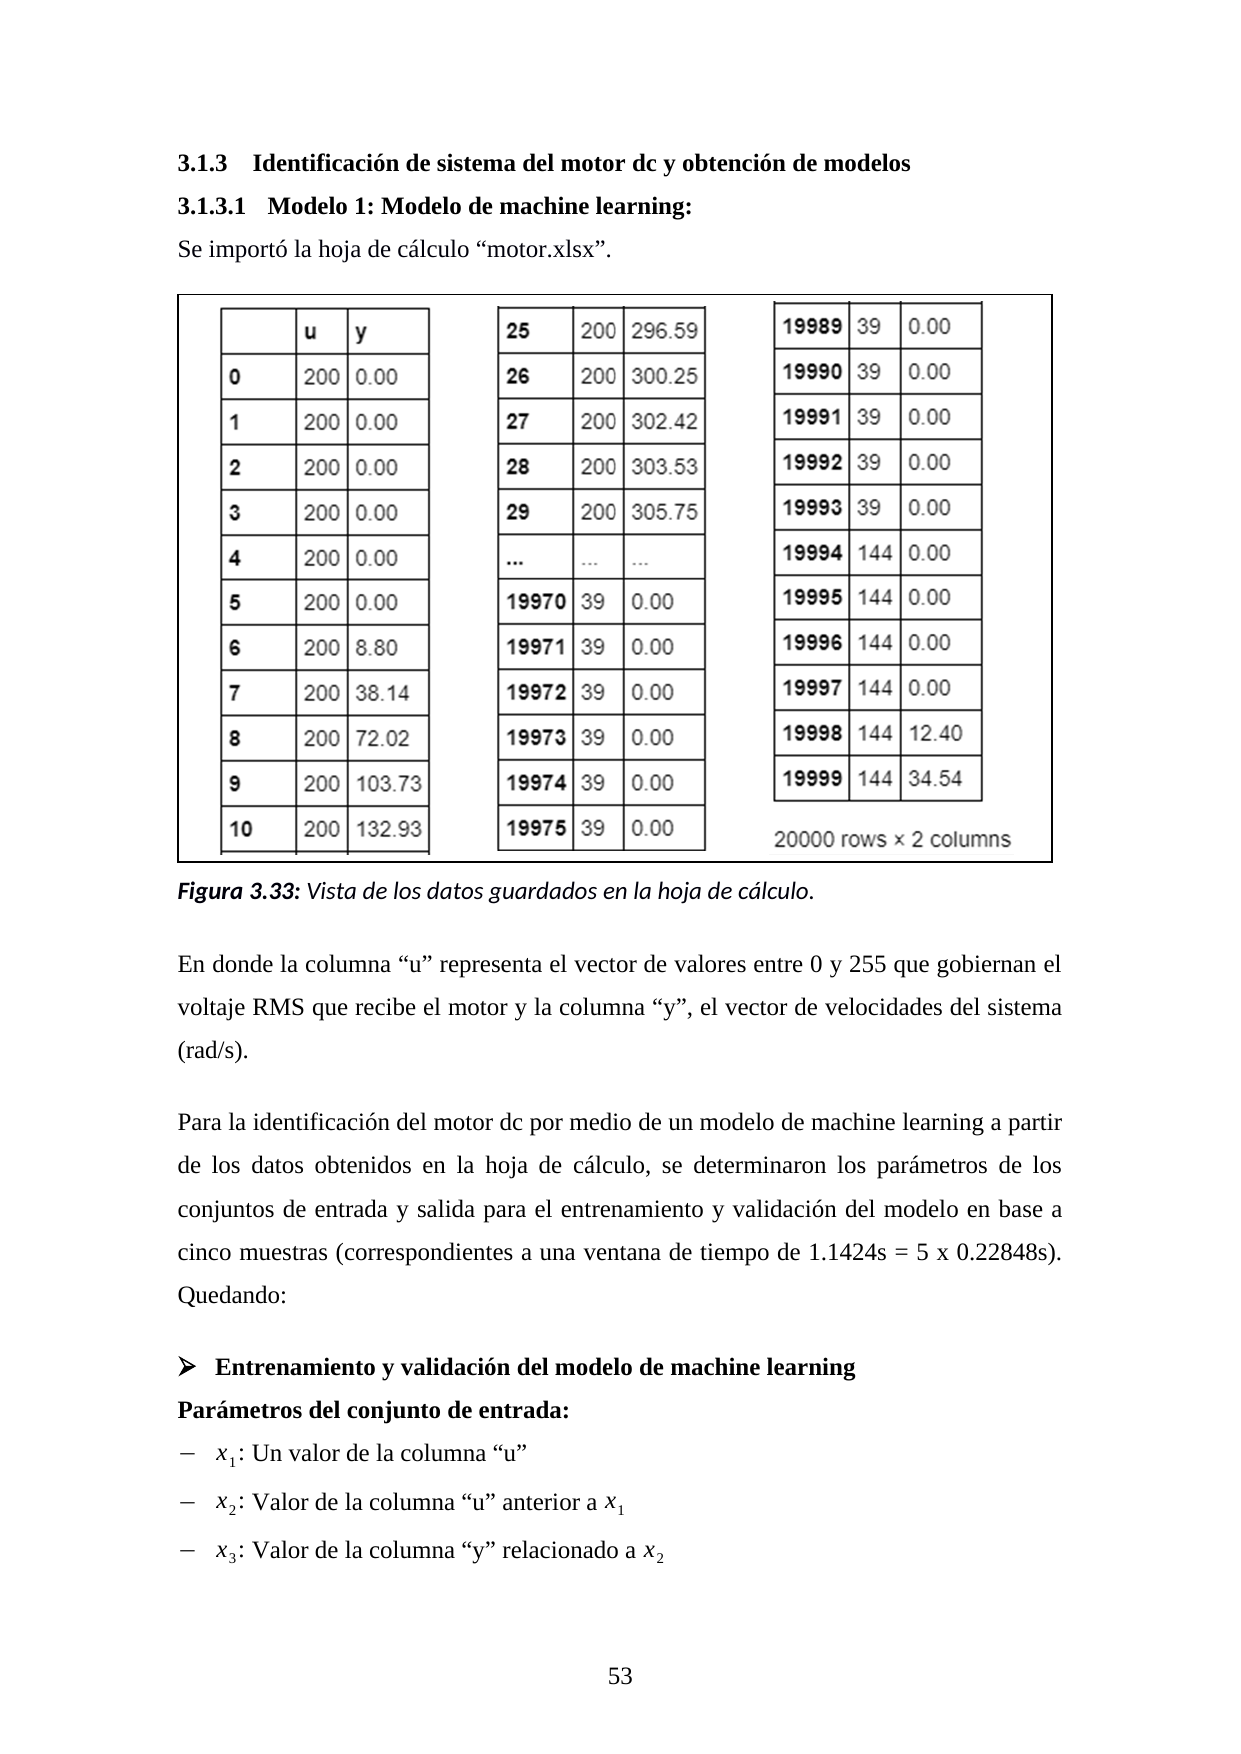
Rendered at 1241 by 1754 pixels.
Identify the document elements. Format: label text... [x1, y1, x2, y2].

list Valor de la columna “y” relacionado a [177, 1534, 1063, 1569]
text En donde la columna “u” representa el vector de valores entre 0 y 255 que gobiernan el voltaje RMS que recibe el motor y la columna “y”, el vector de velocidades del sistema (rad/s). [177, 949, 1063, 1064]
list Valor de la columna “u” anterior a [177, 1486, 1063, 1520]
text Se importó la hoja de cálculo “motor.xlsx”. [177, 234, 1063, 263]
list Entrenamiento y validación del modelo de machine learning [177, 1352, 1063, 1381]
list Un valor de la columna “u” [177, 1438, 1063, 1471]
picture [216, 301, 1014, 855]
subtitle Modelo 1: Modelo de machine learning: [177, 191, 1063, 219]
text Para la identificación del motor dc por medio de un modelo de machine learning a partir de los datos obtenidos en la hoja de cálculo, se determinaron los parámetros de los conjuntos de entrada y salida para el entrenamiento y validación del modelo en base a cinco muestras (correspondientes a una ventana de tiempo de 1.1424s = 5 x 0.22848s). Quedando: [177, 1107, 1063, 1309]
text Parámetros del conjunto de entrada: [177, 1395, 1063, 1424]
subtitle Identificación de sistema del motor dc y obtención de modelos [177, 148, 1063, 176]
